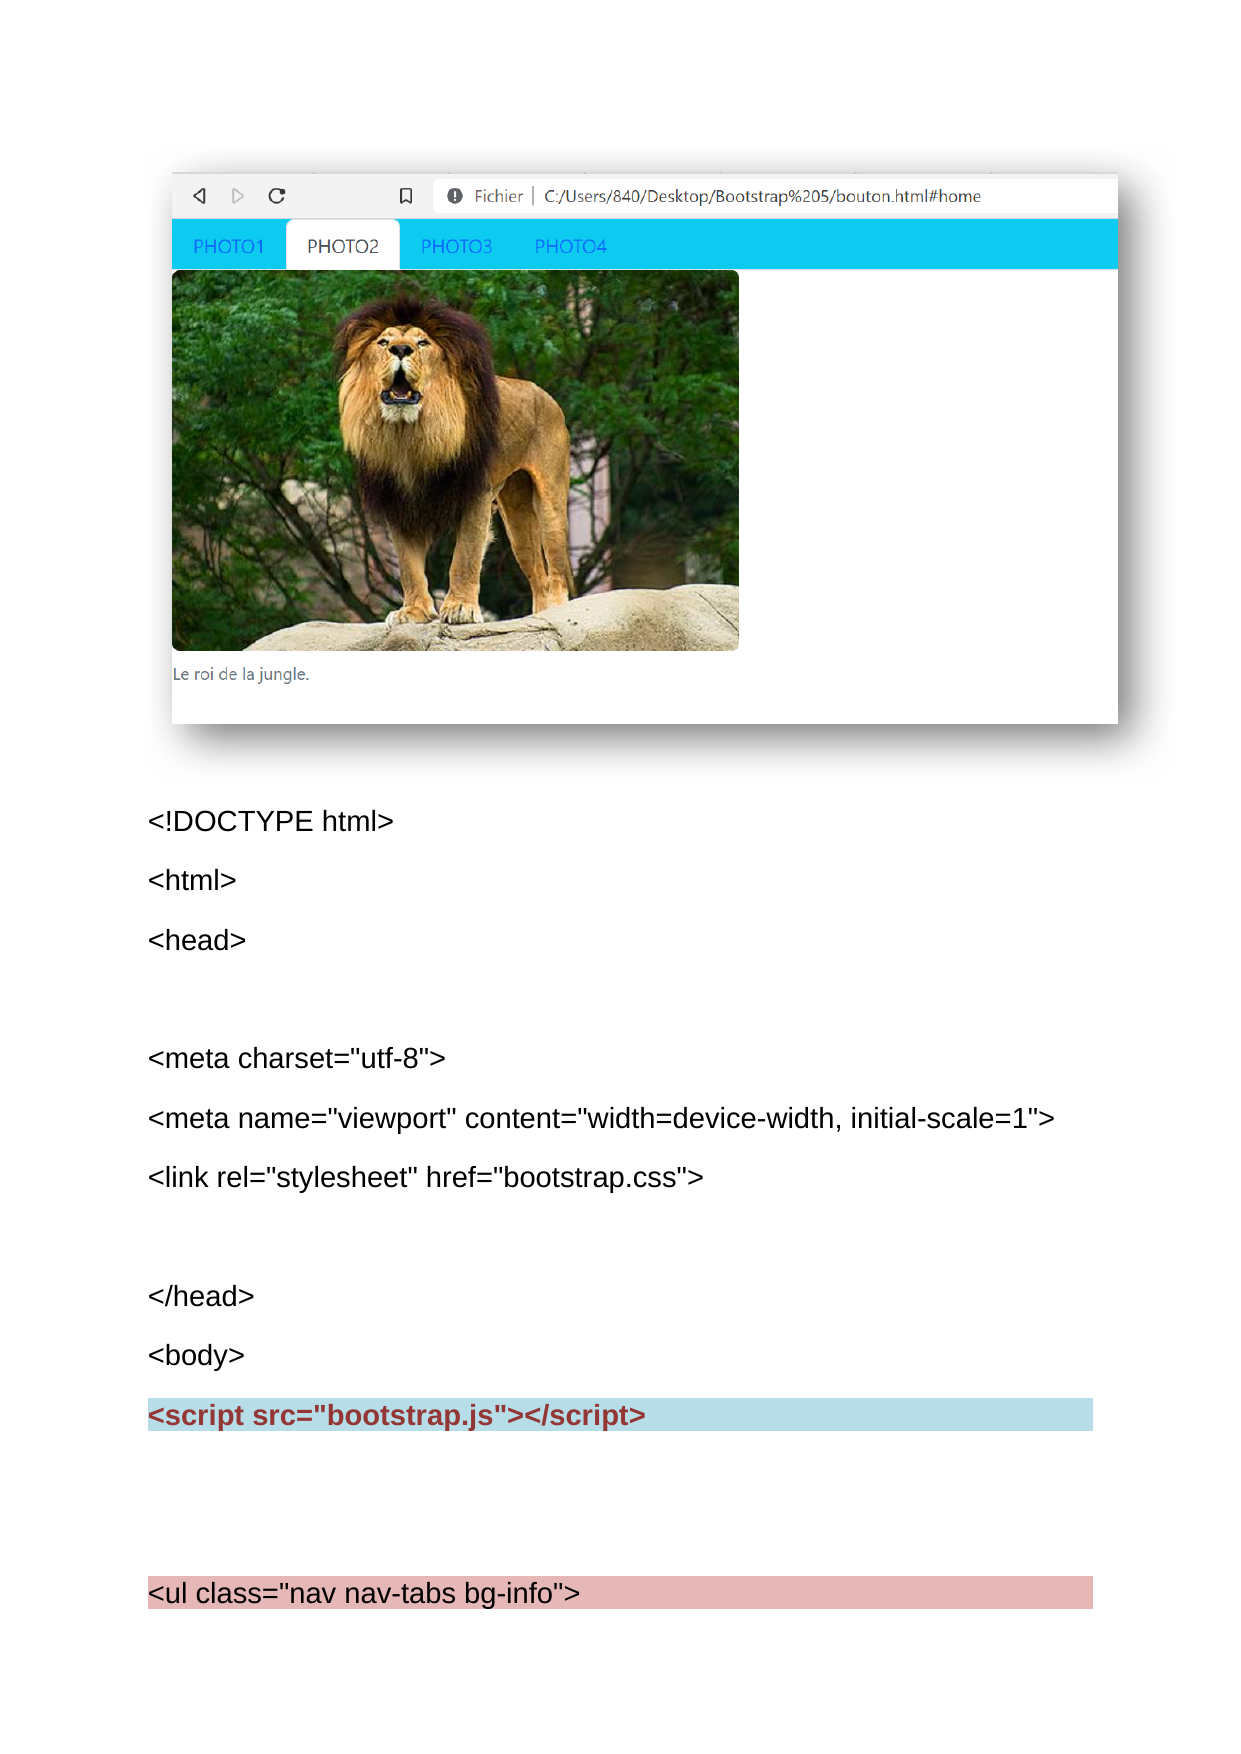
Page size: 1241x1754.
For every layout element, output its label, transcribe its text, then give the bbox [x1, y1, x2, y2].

text <head> [148, 923, 1093, 956]
text <body> [148, 1338, 1093, 1372]
text <ul class="nav nav-tabs bg-info"> [148, 1576, 1093, 1609]
text <meta charset="utf-8"> [148, 1041, 1093, 1075]
text <link rel="stylesheet" href="bootstrap.css"> [148, 1160, 1093, 1194]
text <meta name="viewport" content="width=device-width, initial-scale=1"> [148, 1101, 1093, 1134]
text <!DOCTYPE html> [148, 804, 1093, 837]
text <script src="bootstrap.js"></script> [148, 1398, 1093, 1431]
text </head> [148, 1279, 1093, 1312]
picture [172, 172, 1118, 724]
text <html> [148, 863, 1093, 897]
